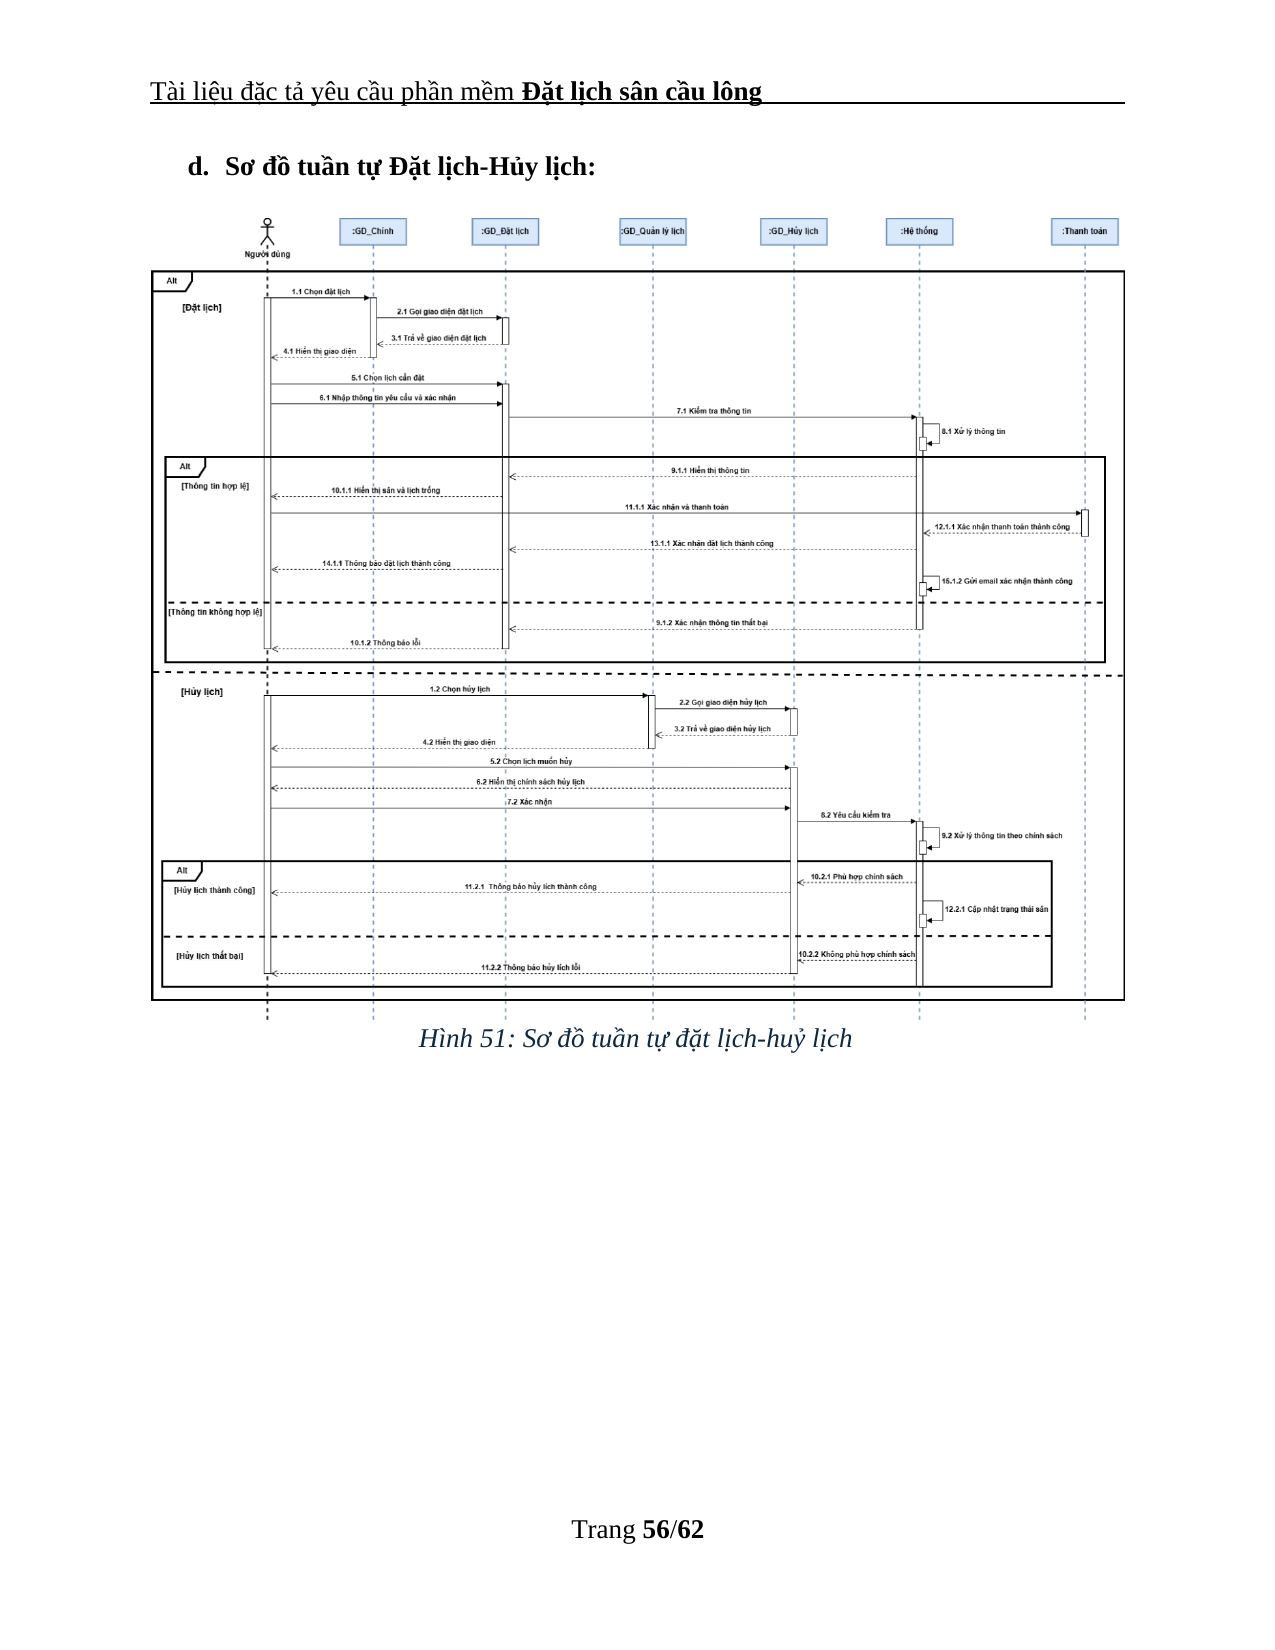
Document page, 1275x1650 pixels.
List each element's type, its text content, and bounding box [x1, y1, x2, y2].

list Sơ đồ tuần tự Đặt lịch-Hủy lịch: [187, 150, 1125, 181]
picture [151, 218, 1125, 1020]
